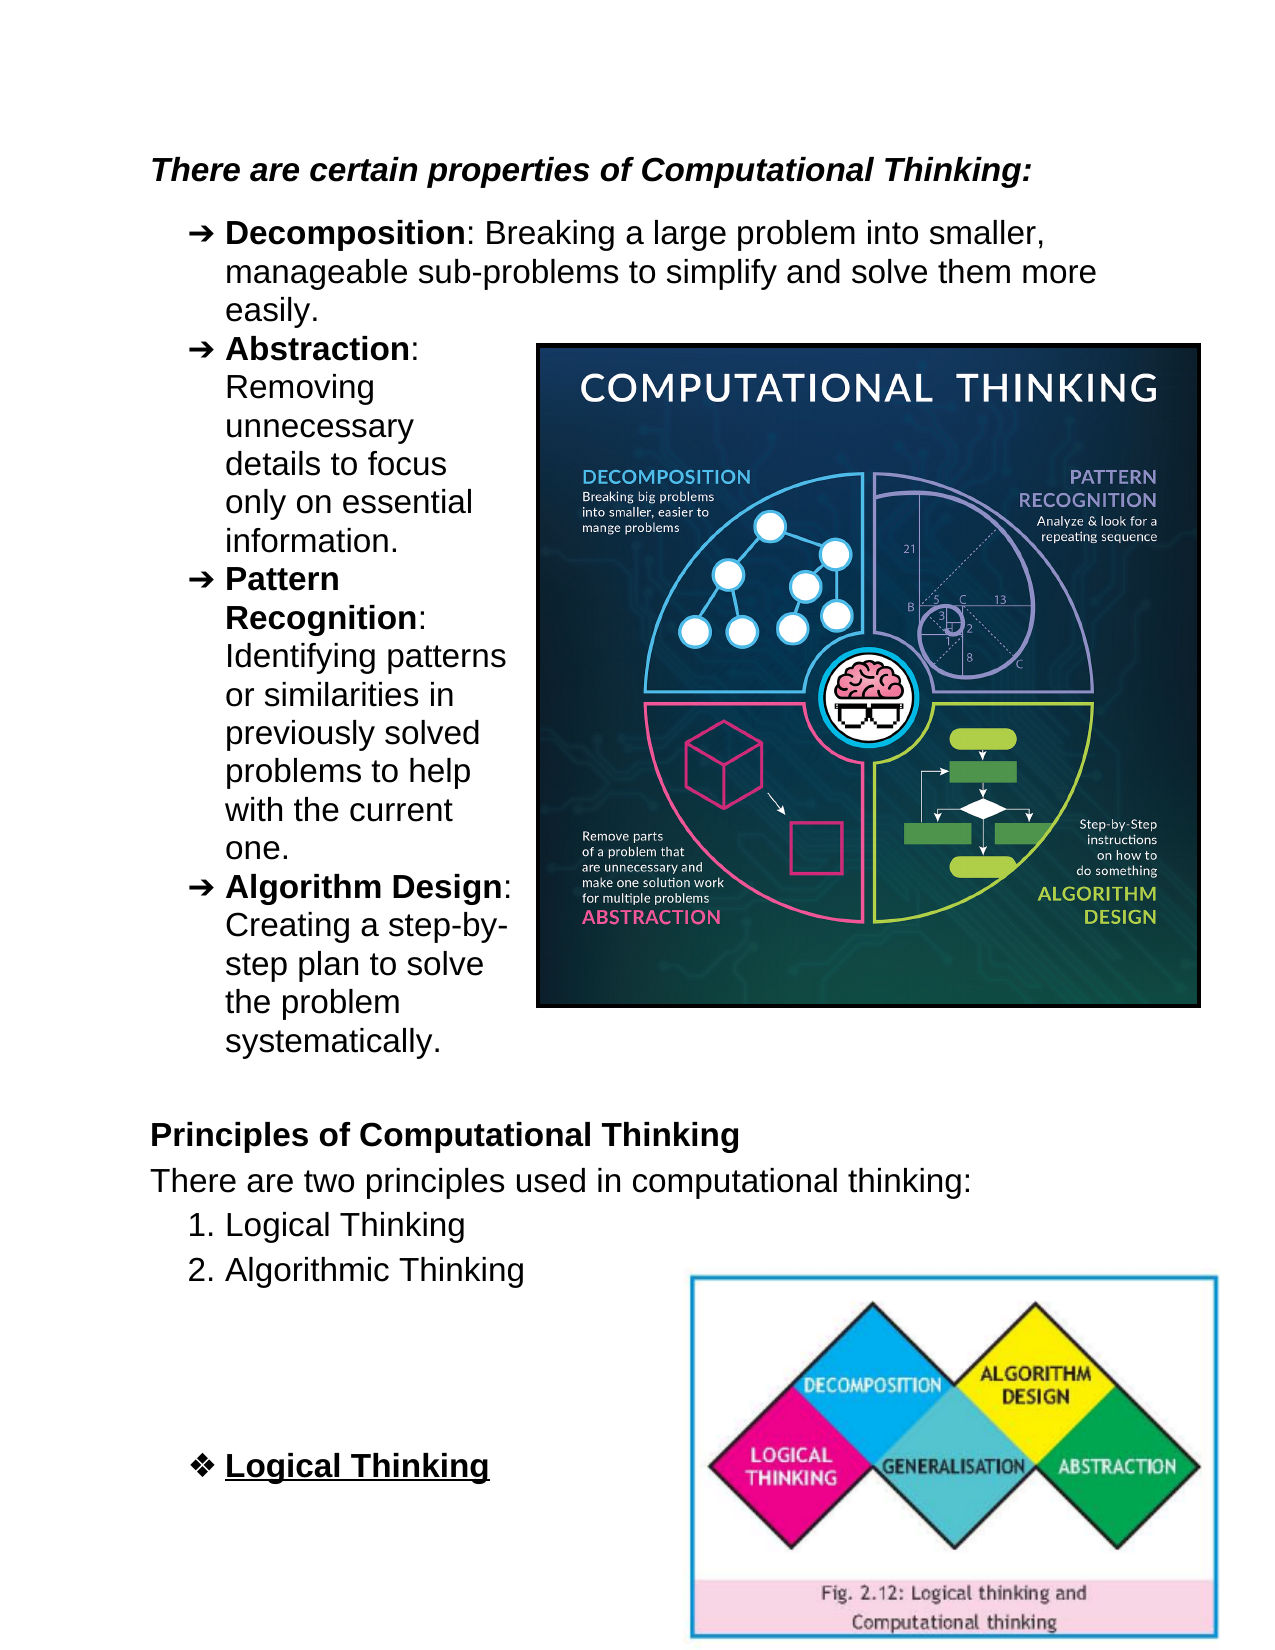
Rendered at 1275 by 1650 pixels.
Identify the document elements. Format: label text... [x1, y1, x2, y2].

subtitle Principles of Computational Thinking [150, 1114, 1125, 1153]
list Abstraction: Removing unnecessary details to focus only on essential information. [187, 329, 1125, 559]
list Decomposition: Breaking a large problem into smaller, manageable sub-problems to simplify and solve them more easily. [187, 213, 1125, 329]
picture [540, 348, 1197, 1004]
list Algorithm Design: Creating a step-by-step plan to solve the problem systematically. [187, 867, 1125, 1085]
text There are two principles used in computational thinking: [150, 1161, 1125, 1200]
picture [678, 1267, 1235, 1650]
subtitle There are certain properties of Computational Thinking: [150, 150, 1125, 188]
list Logical Thinking [187, 1206, 1125, 1244]
list Pattern Recognition: Identifying patterns or similarities in previously solved problems to help with the current one. [187, 559, 536, 867]
list Logical Thinking [187, 1446, 678, 1484]
list Algorithmic Thinking [187, 1250, 1125, 1288]
